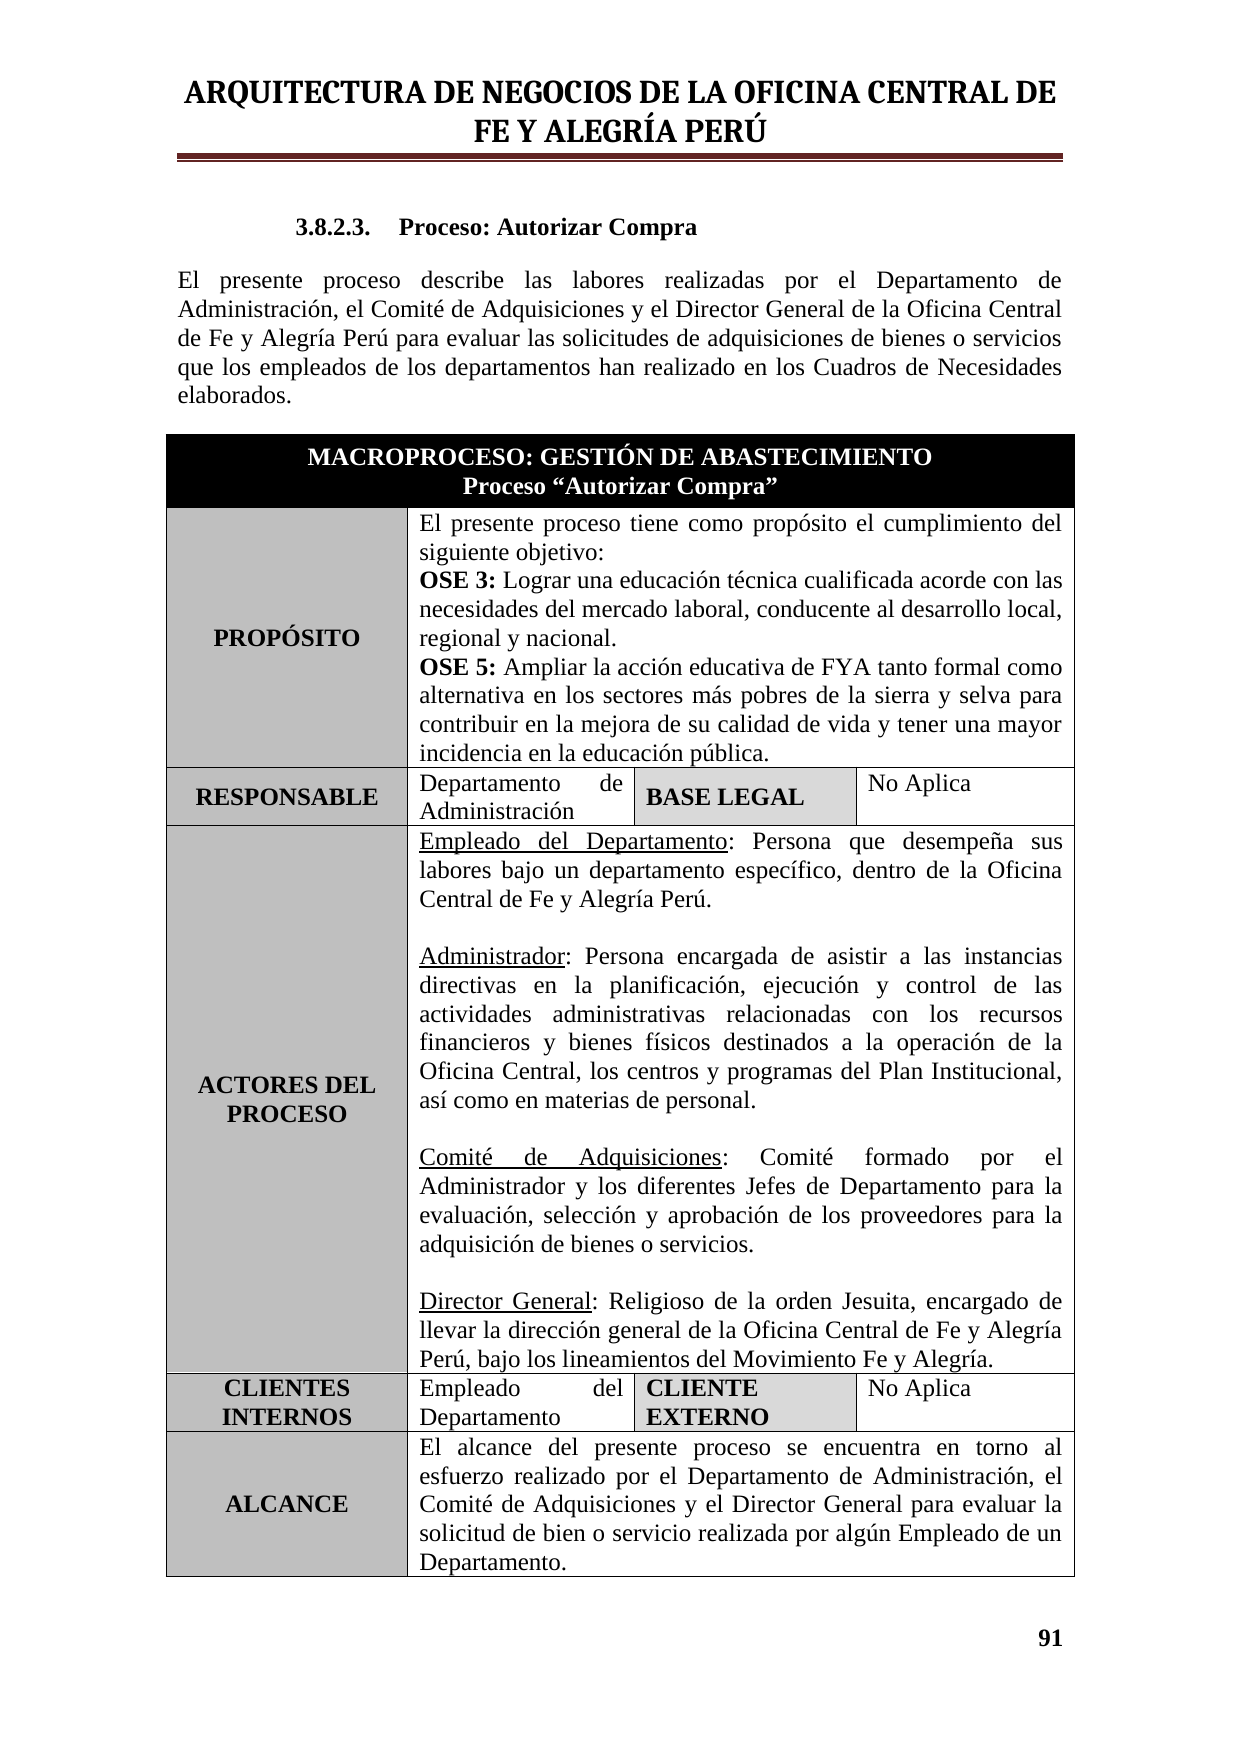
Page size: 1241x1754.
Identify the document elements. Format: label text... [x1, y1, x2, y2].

table_cell El presente proceso tiene como propósito el cumplimiento del siguiente objetivo: OSE 3: Lograr una educación técnica cualificada acorde con las necesidades del mercado laboral, conducente al desarrollo local, regional y nacional. OSE 5: Ampliar la acción educativa de FYA tanto formal como alternativa en los sectores más pobres de la sierra y selva para contribuir en la mejora de su calidad de vida y tener una mayor incidencia en la educación pública. [408, 508, 1074, 767]
table_cell Departamento de Administración [408, 768, 634, 825]
table_cell CLIENTES INTERNOS [167, 1374, 407, 1431]
table_cell No Aplica [857, 768, 1074, 825]
table_cell ACTORES DEL PROCESO [167, 826, 407, 1372]
table_cell El alcance del presente proceso se encuentra en torno al esfuerzo realizado por el Departamento de Administración, el Comité de Adquisiciones y el Director General para evaluar la solicitud de bien o servicio realizada por algún Empleado de un Departamento. [408, 1432, 1074, 1576]
table_cell Empleado del Departamento [408, 1374, 634, 1431]
table_cell BASE LEGAL [635, 768, 856, 825]
table_cell No Aplica [857, 1374, 1074, 1431]
table_cell ALCANCE [167, 1432, 407, 1576]
table_cell CLIENTE EXTERNO [635, 1374, 856, 1431]
table_cell PROPÓSITO [167, 508, 407, 767]
table_cell RESPONSABLE [167, 768, 407, 825]
table_header MACROPROCESO: GESTIÓN DE ABASTECIMIENTO Proceso “Autorizar Compra” [167, 435, 1074, 507]
text El presente proceso describe las labores realizadas por el Departamento de Administración, el Comité de Adquisiciones y el Director General de la Oficina Central de Fe y Alegría Perú para evaluar las solicitudes de adquisiciones de bienes o servicios que los empleados de los departamentos han realizado en los Cuadros de Necesidades elaborados. [177, 265, 1063, 409]
subtitle Proceso: Autorizar Compra [295, 212, 1063, 240]
table_cell Empleado del Departamento: Persona que desempeña sus labores bajo un departamento específico, dentro de la Oficina Central de Fe y Alegría Perú. Administrador: Persona encargada de asistir a las instancias directivas en la planificación, ejecución y control de las actividades administrativas relacionadas con los recursos financieros y bienes físicos destinados a la operación de la Oficina Central, los centros y programas del Plan Institucional, así como en materias de personal. Comité de Adquisiciones: Comité formado por el Administrador y los diferentes Jefes de Departamento para la evaluación, selección y aprobación de los proveedores para la adquisición de bienes o servicios. Director General: Religioso de la orden Jesuita, encargado de llevar la dirección general de la Oficina Central de Fe y Alegría Perú, bajo los lineamientos del Movimiento Fe y Alegría. [408, 826, 1074, 1372]
